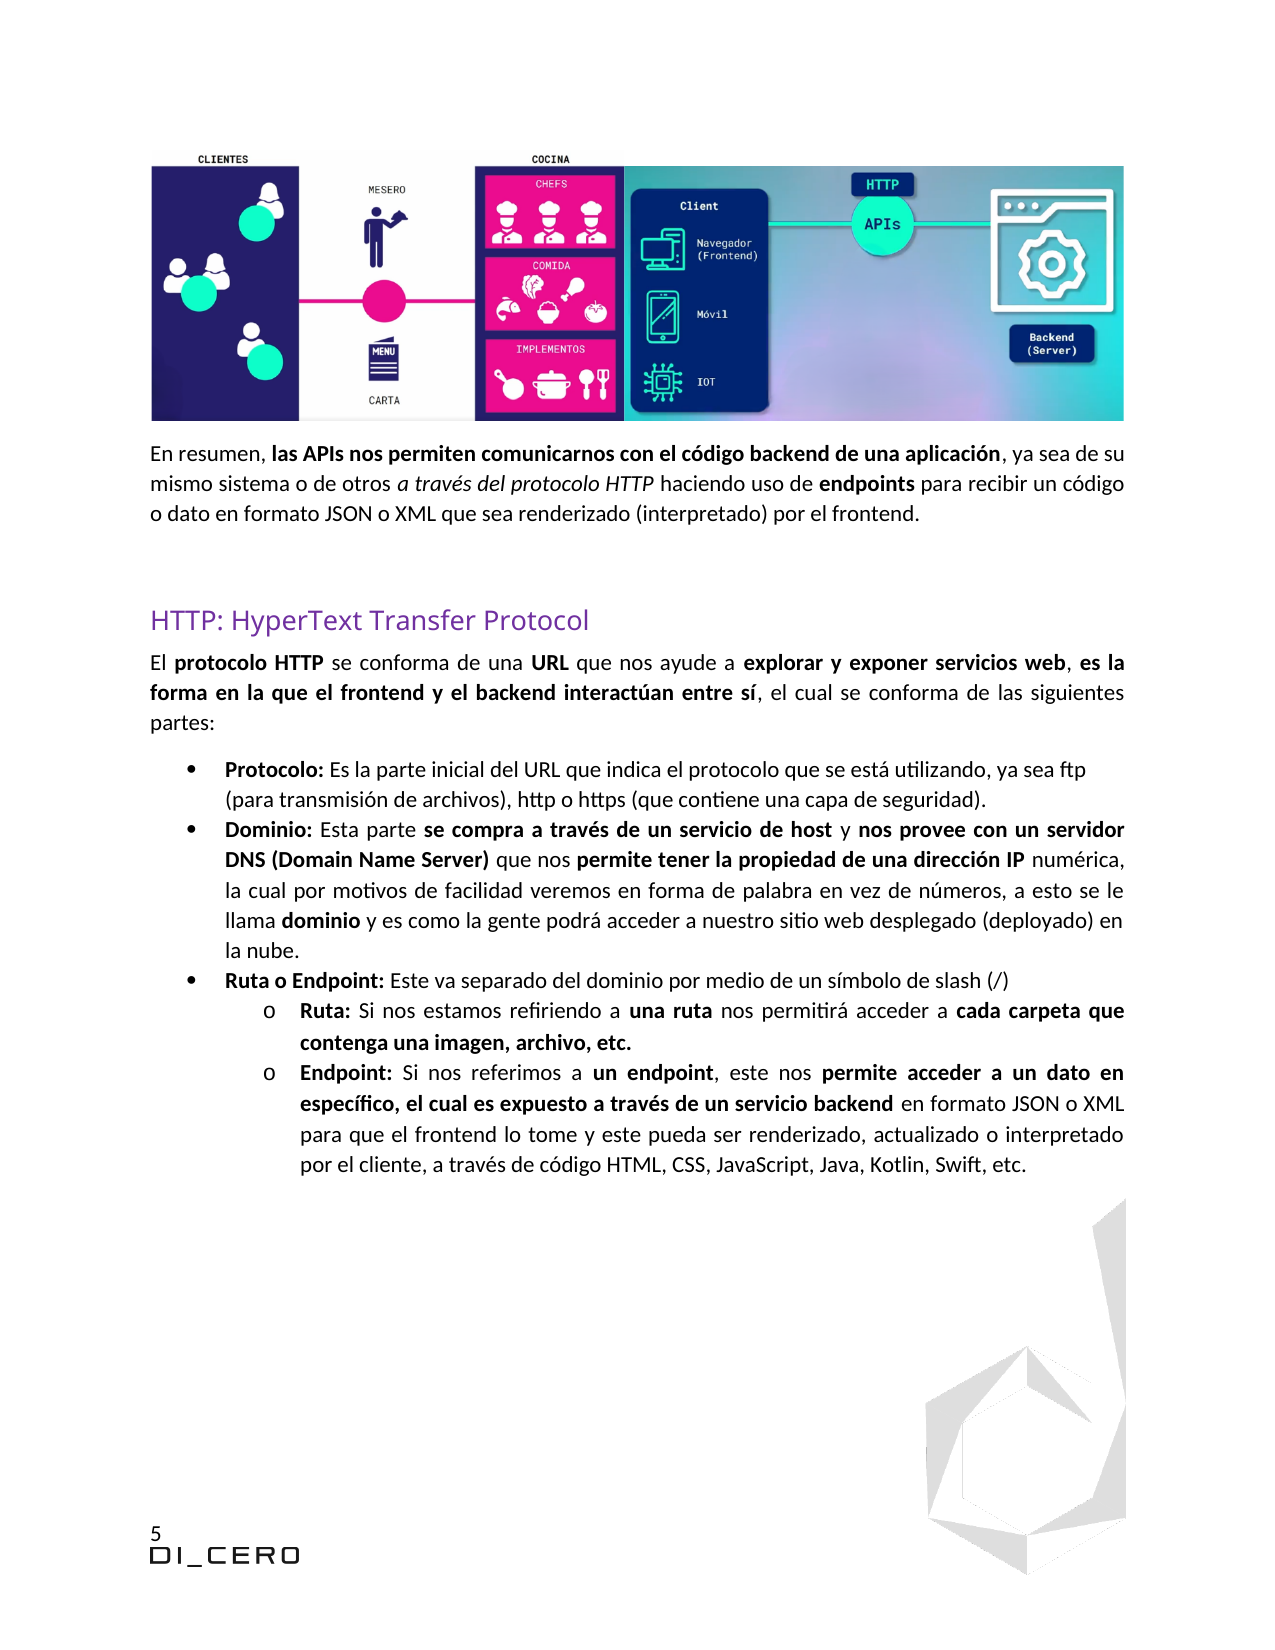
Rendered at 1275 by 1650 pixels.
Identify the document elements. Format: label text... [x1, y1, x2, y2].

subtitle HTTP: HyperText Transfer Protocol [150, 602, 1125, 638]
picture [150, 1547, 299, 1567]
list Dominio: Esta parte se compra a través de un servicio de host y nos provee con un servidor DNS (Domain Name Server) que nos permite tener la propiedad de una dirección IP numérica, la cual por motivos de facilidad veremos en forma de palabra en vez de números, a esto se le llama dominio y es como la gente podrá acceder a nuestro sitio web desplegado (deployado) en la nube. [187, 815, 1125, 964]
list Ruta o Endpoint: Este va separado del dominio por medio de un símbolo de slash (/) [187, 966, 1125, 994]
picture [151, 150, 1124, 421]
picture [925, 1198, 1126, 1575]
list Protocolo: Es la parte inicial del URL que indica el protocolo que se está utilizando, ya sea ftp (para transmisión de archivos), http o https (que contiene una capa de seguridad). [187, 755, 1125, 813]
text El protocolo HTTP se conforma de una URL que nos ayude a explorar y exponer servicios web, es la forma en la que el frontend y el backend interactúan entre sí, el cual se conforma de las siguientes partes: [150, 648, 1125, 736]
list Ruta: Si nos estamos refiriendo a una ruta nos permitirá acceder a cada carpeta que contenga una imagen, archivo, etc. [262, 997, 1125, 1056]
list Endpoint: Si nos referimos a un endpoint, este nos permite acceder a un dato en específico, el cual es expuesto a través de un servicio backend en formato JSON o XML para que el frontend lo tome y este pueda ser renderizado, actualizado o interpretado por el cliente, a través de código HTML, CSS, JavaScript, Java, Kotlin, Swift, etc. [262, 1058, 1125, 1178]
text En resumen, las APIs nos permiten comunicarnos con el código backend de una aplicación, ya sea de su mismo sistema o de otros a través del protocolo HTTP haciendo uso de endpoints para recibir un código o dato en formato JSON o XML que sea renderizado (interpretado) por el frontend. [150, 439, 1125, 528]
